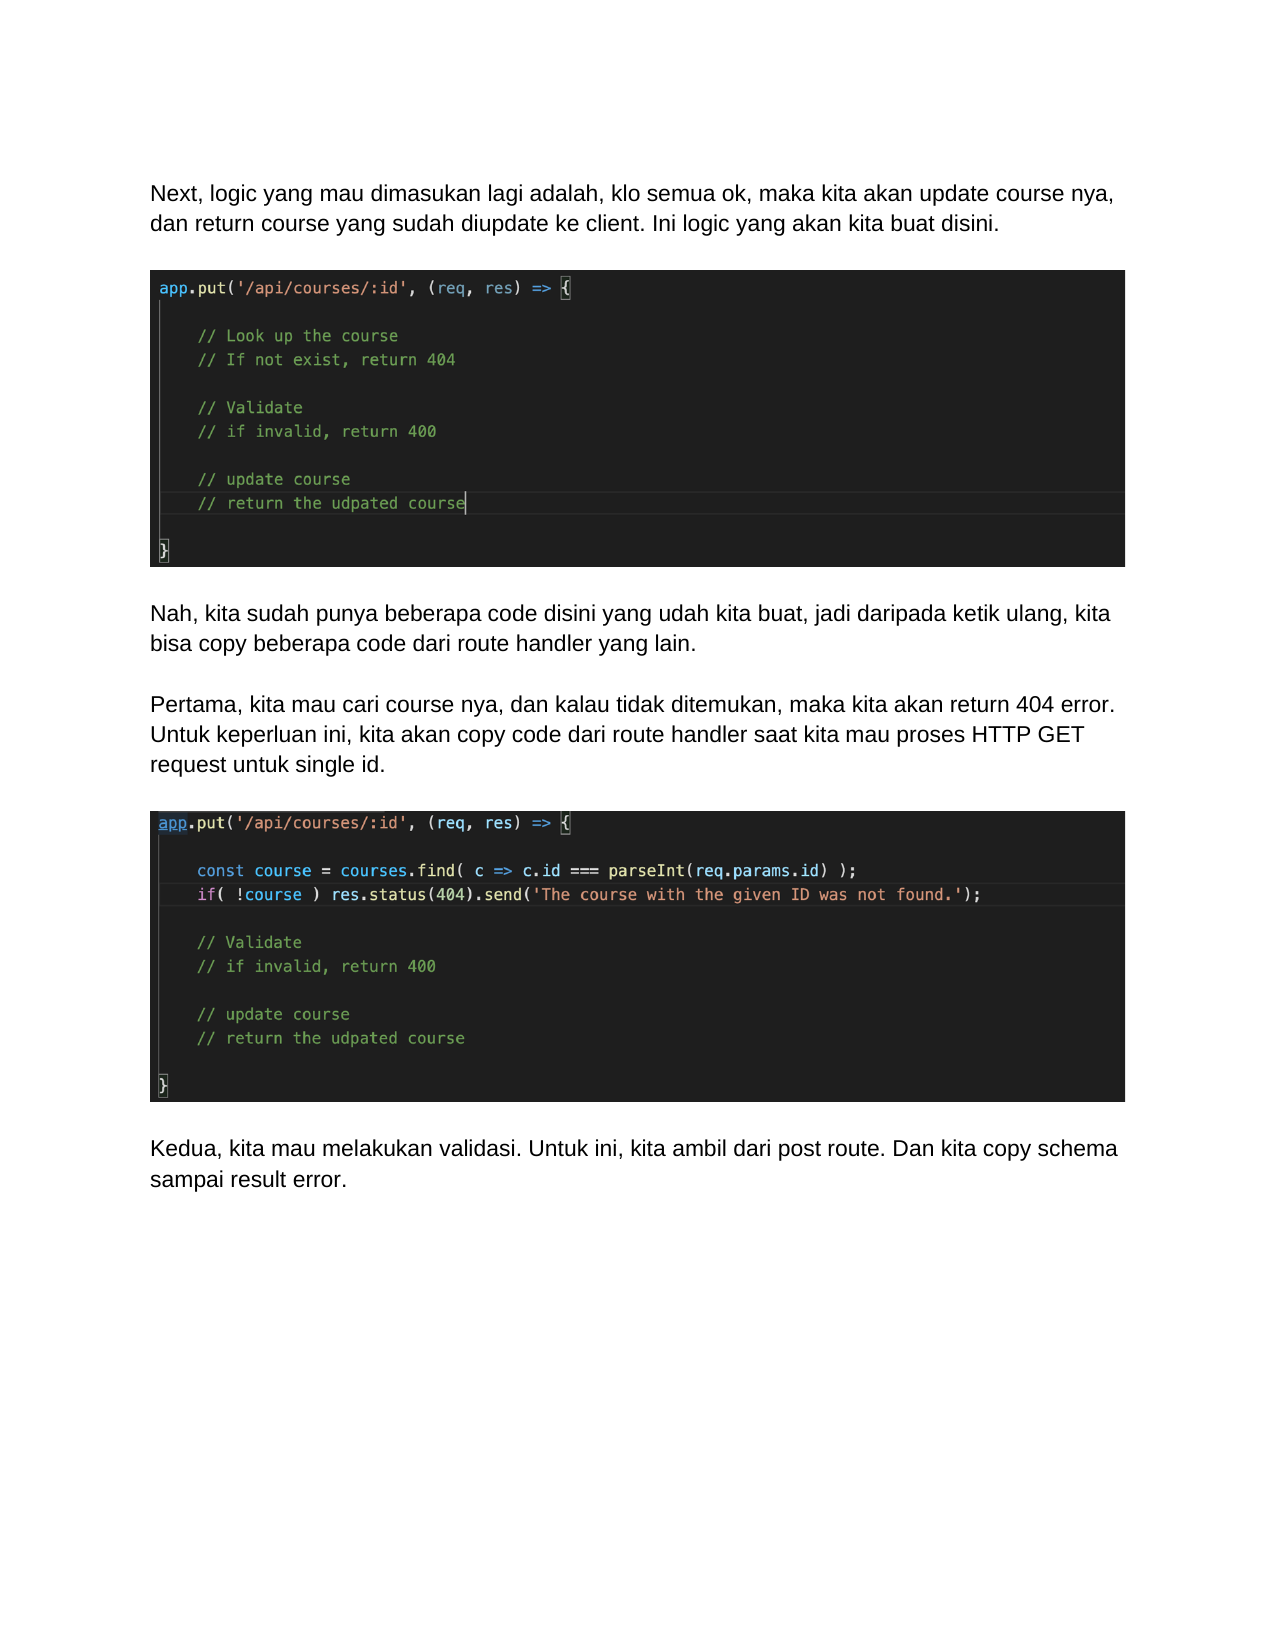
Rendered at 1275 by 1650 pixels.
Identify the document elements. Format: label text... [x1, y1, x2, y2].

text Kedua, kita mau melakukan validasi. Untuk ini, kita ambil dari post route. Dan kita copy schema sampai result error. [150, 1135, 1125, 1192]
picture [150, 811, 1125, 1102]
text Nah, kita sudah punya beberapa code disini yang udah kita buat, jadi daripada ketik ulang, kita bisa copy beberapa code dari route handler yang lain. [150, 600, 1125, 657]
text Pertama, kita mau cari course nya, dan kalau tidak ditemukan, maka kita akan return 404 error. Untuk keperluan ini, kita akan copy code dari route handler saat kita mau proses HTTP GET request untuk single id. [150, 691, 1125, 778]
text Next, logic yang mau dimasukan lagi adalah, klo semua ok, maka kita akan update course nya, dan return course yang sudah diupdate ke client. Ini logic yang akan kita buat disini. [150, 180, 1125, 237]
picture [150, 270, 1125, 567]
